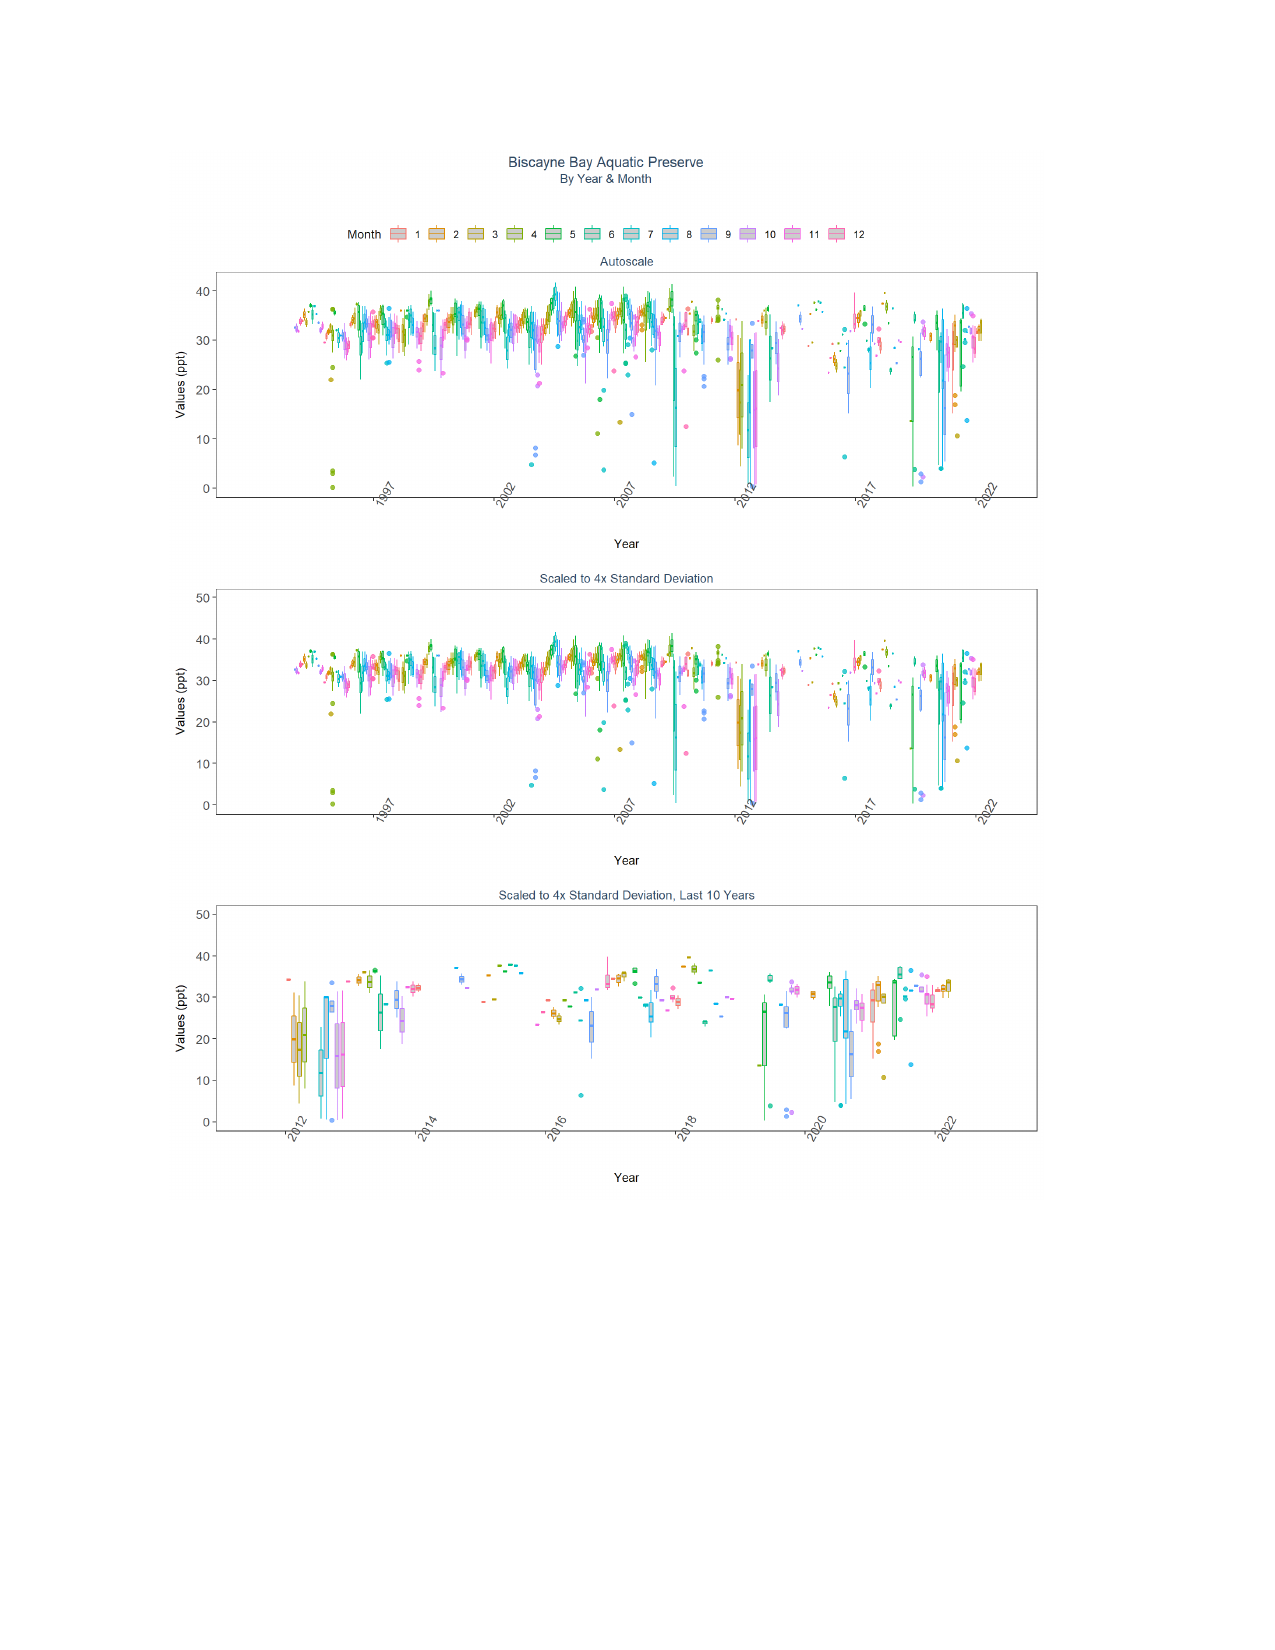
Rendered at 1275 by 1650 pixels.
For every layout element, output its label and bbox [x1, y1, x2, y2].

picture [168, 150, 1044, 1200]
